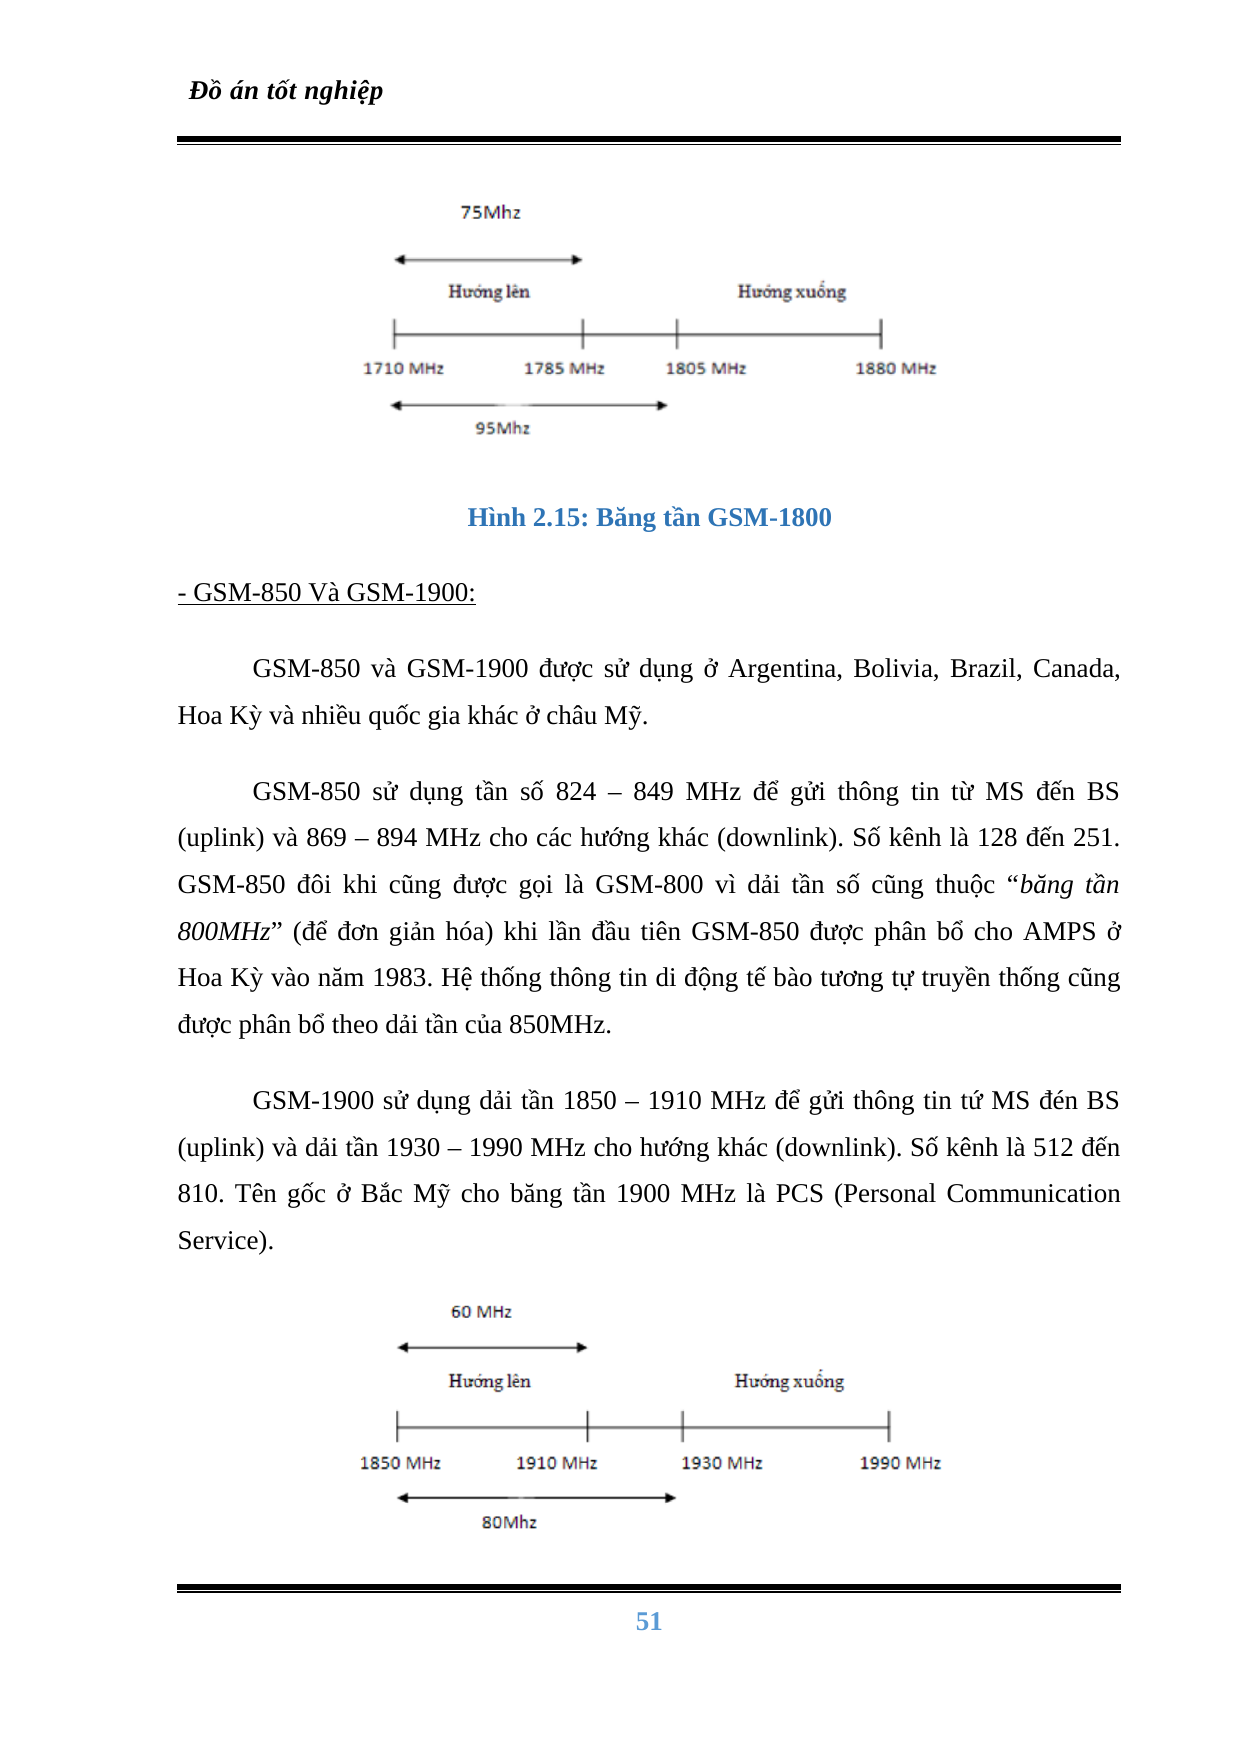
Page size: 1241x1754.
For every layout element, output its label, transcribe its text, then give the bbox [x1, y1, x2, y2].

text GSM-1900 sử dụng dải tần 1850 – 1910 MHz để gửi thông tin tứ MS đén BS (uplink) và dải tần 1930 – 1990 MHz cho hướng khác (downlink). Số kênh là 512 đến 810. Tên gốc ở Bắc Mỹ cho băng tần 1900 MHz là PCS (Personal Communication Service). [177, 1084, 1122, 1255]
list Hình 2.15: Băng tần GSM-1800 [177, 501, 1122, 532]
text GSM-850 sử dụng tần số 824 – 849 MHz để gửi thông tin từ MS đến BS (uplink) và 869 – 894 MHz cho các hướng khác (downlink). Số kênh là 128 đến 251. GSM-850 đôi khi cũng được gọi là GSM-800 vì dải tần số cũng thuộc “băng tần 800MHz” (để đơn giản hóa) khi lần đầu tiên GSM-850 được phân bổ cho AMPS ở Hoa Kỳ vào năm 1983. Hệ thống thông tin di động tế bào tương tự truyền thống cũng được phân bổ theo dải tần của 850MHz. [177, 775, 1122, 1039]
text GSM-850 và GSM-1900 được sử dụng ở Argentina, Bolivia, Brazil, Canada, Hoa Kỳ và nhiều quốc gia khác ở châu Mỹ. [177, 652, 1122, 730]
text - GSM-850 Và GSM-1900: [177, 576, 1122, 608]
picture [354, 192, 945, 456]
picture [354, 1299, 945, 1543]
